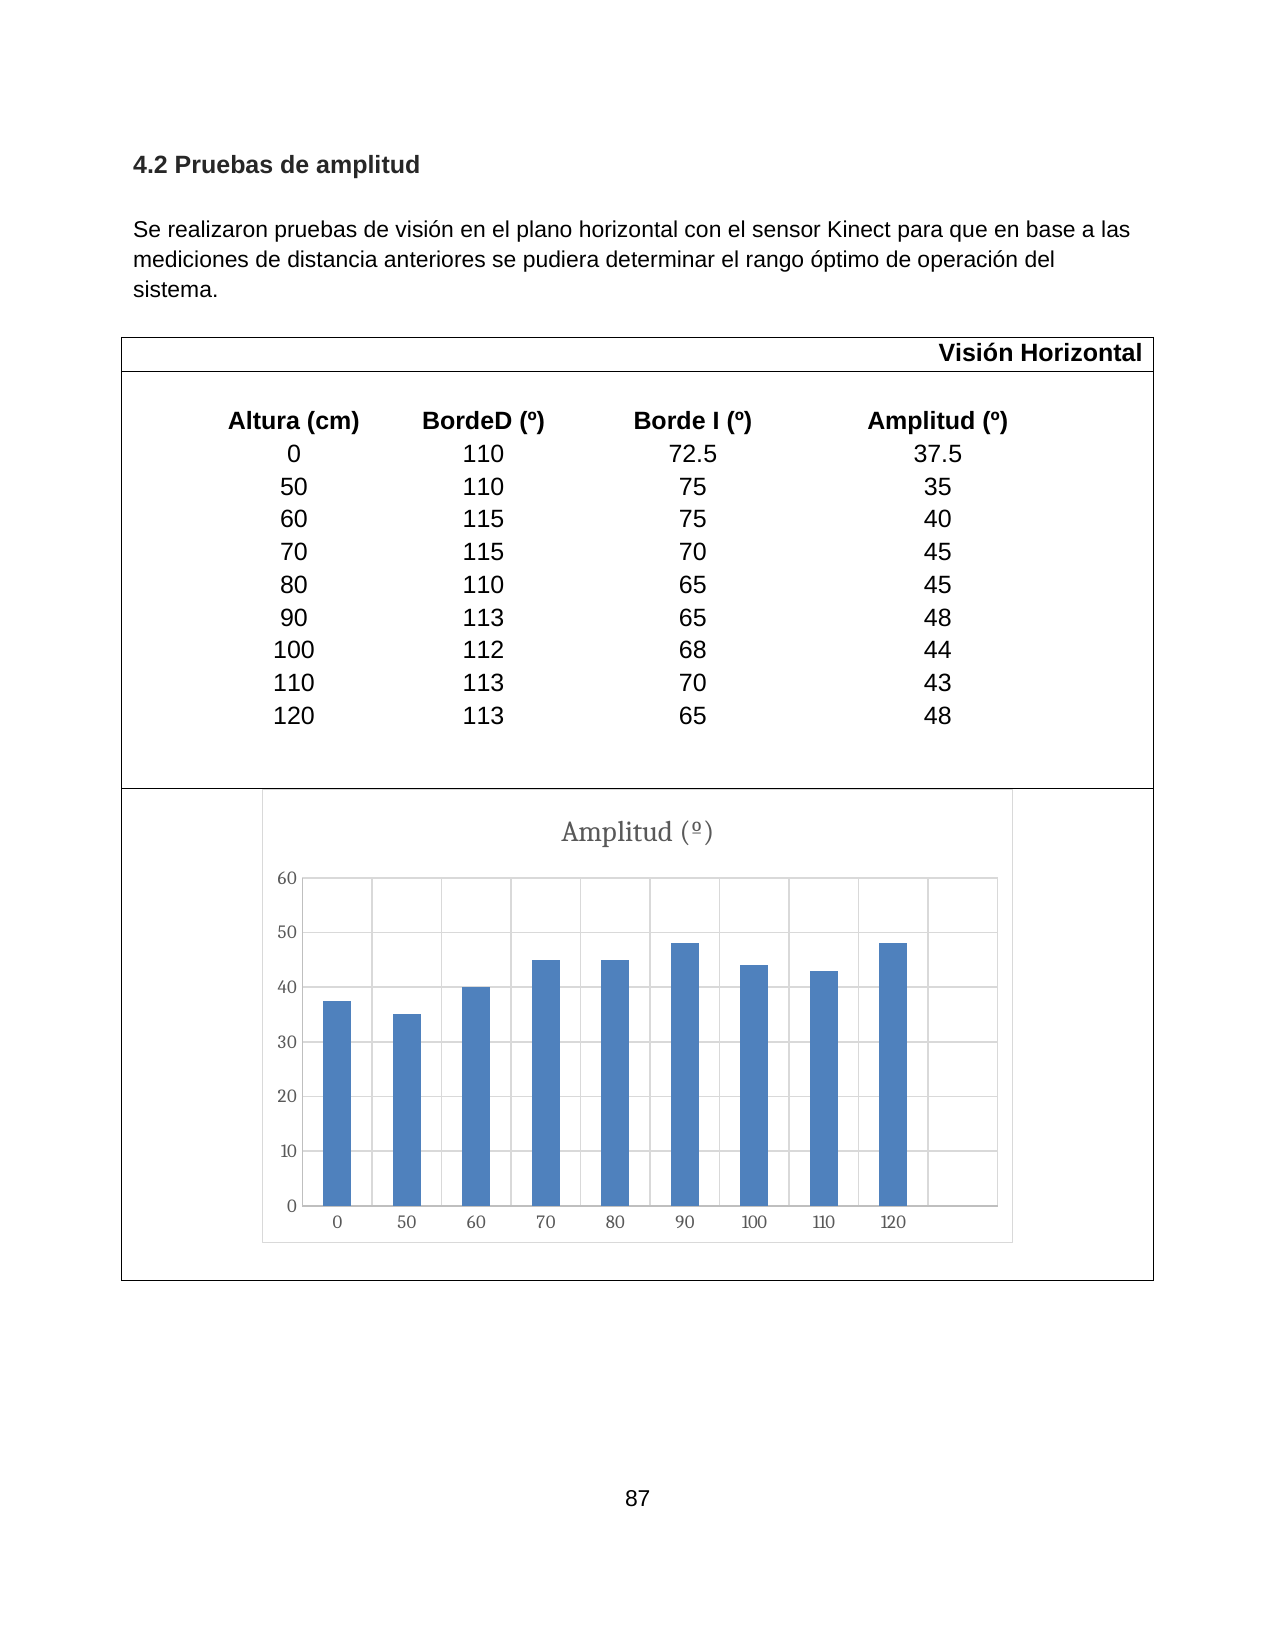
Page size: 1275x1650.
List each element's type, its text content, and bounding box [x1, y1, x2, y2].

table_cell [122, 372, 1153, 787]
table_header Visión Horizontal [122, 338, 1153, 371]
table_cell [122, 789, 1153, 1280]
subtitle 4.2 Pruebas de amplitud [133, 150, 1142, 179]
text Se realizaron pruebas de visión en el plano horizontal con el sensor Kinect para que en base a las mediciones de distancia anteriores se pudiera determinar el rango óptimo de operación del sistema. [133, 216, 1142, 303]
